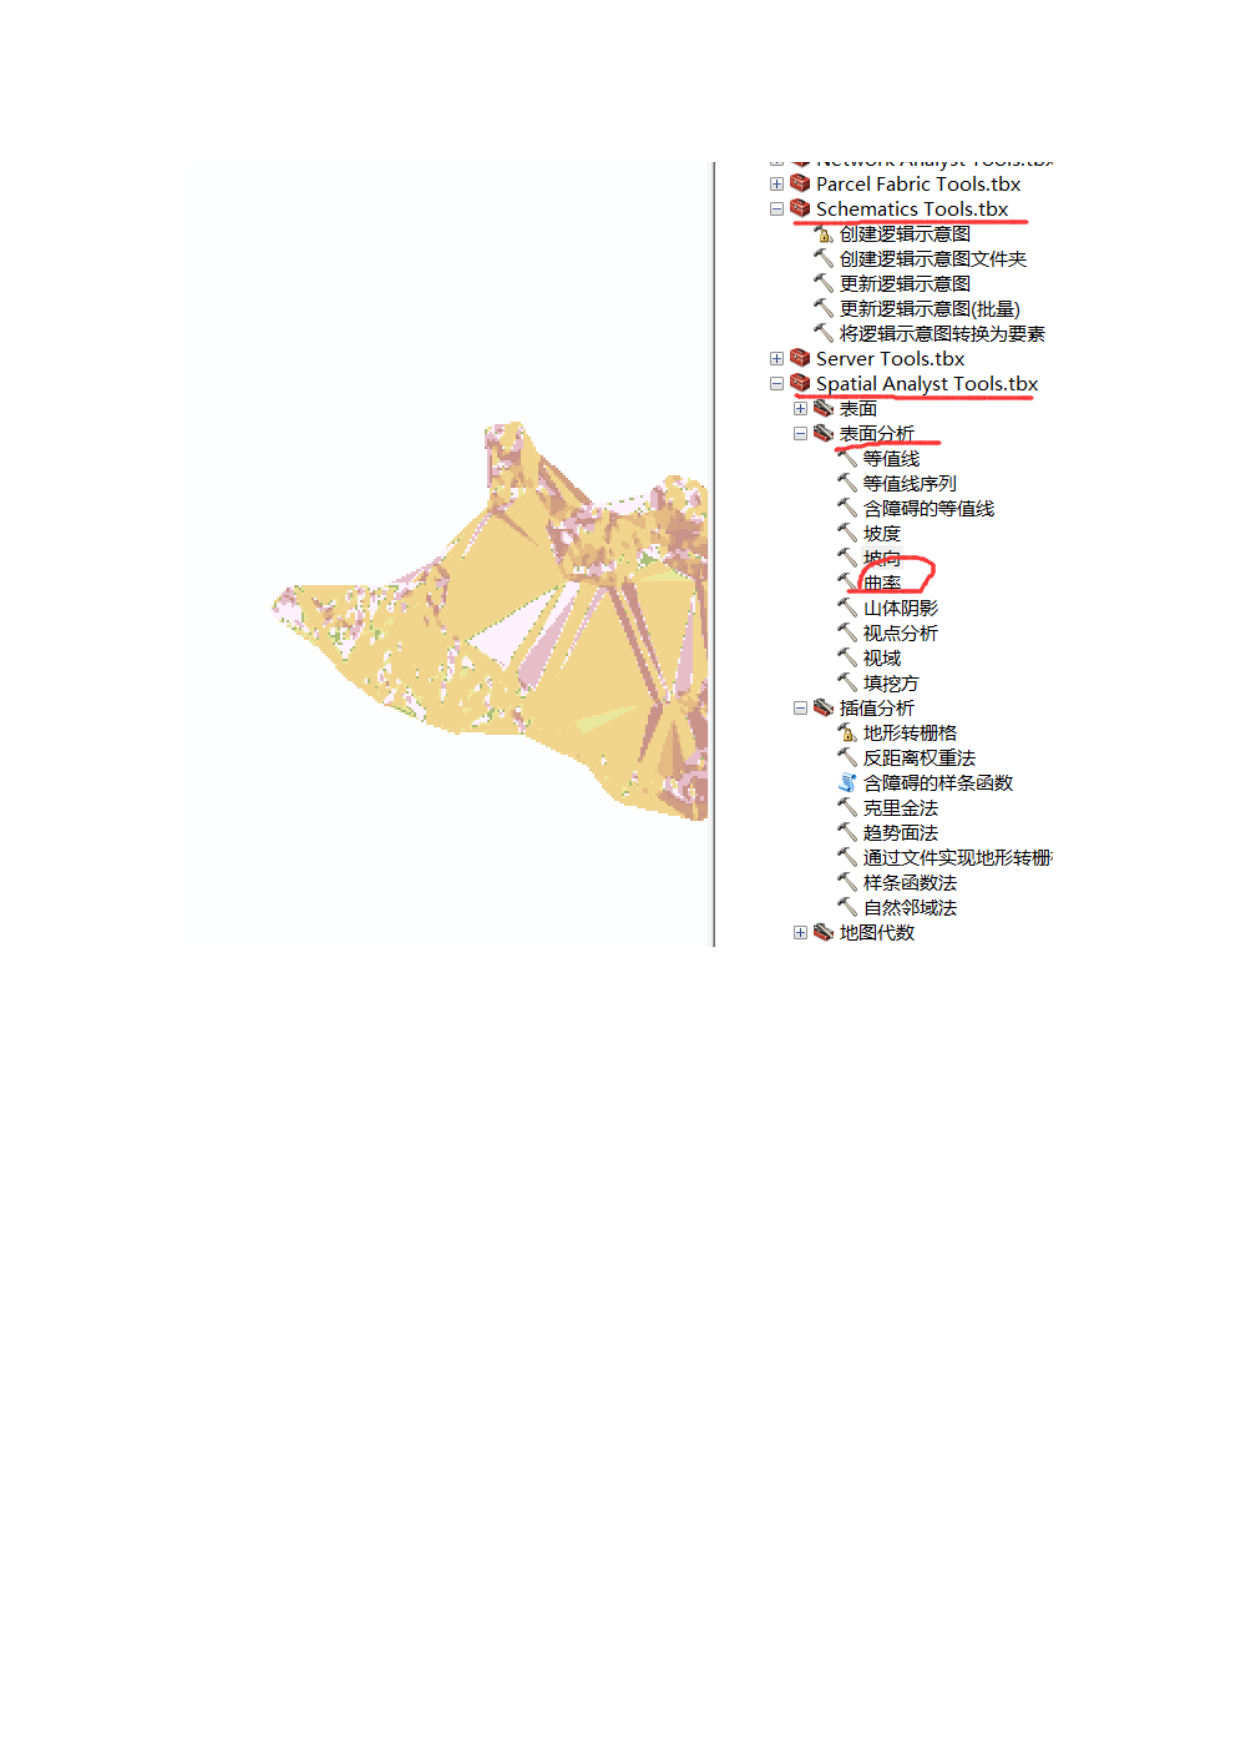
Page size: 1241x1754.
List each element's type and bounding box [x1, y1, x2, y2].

picture [187, 162, 1053, 947]
